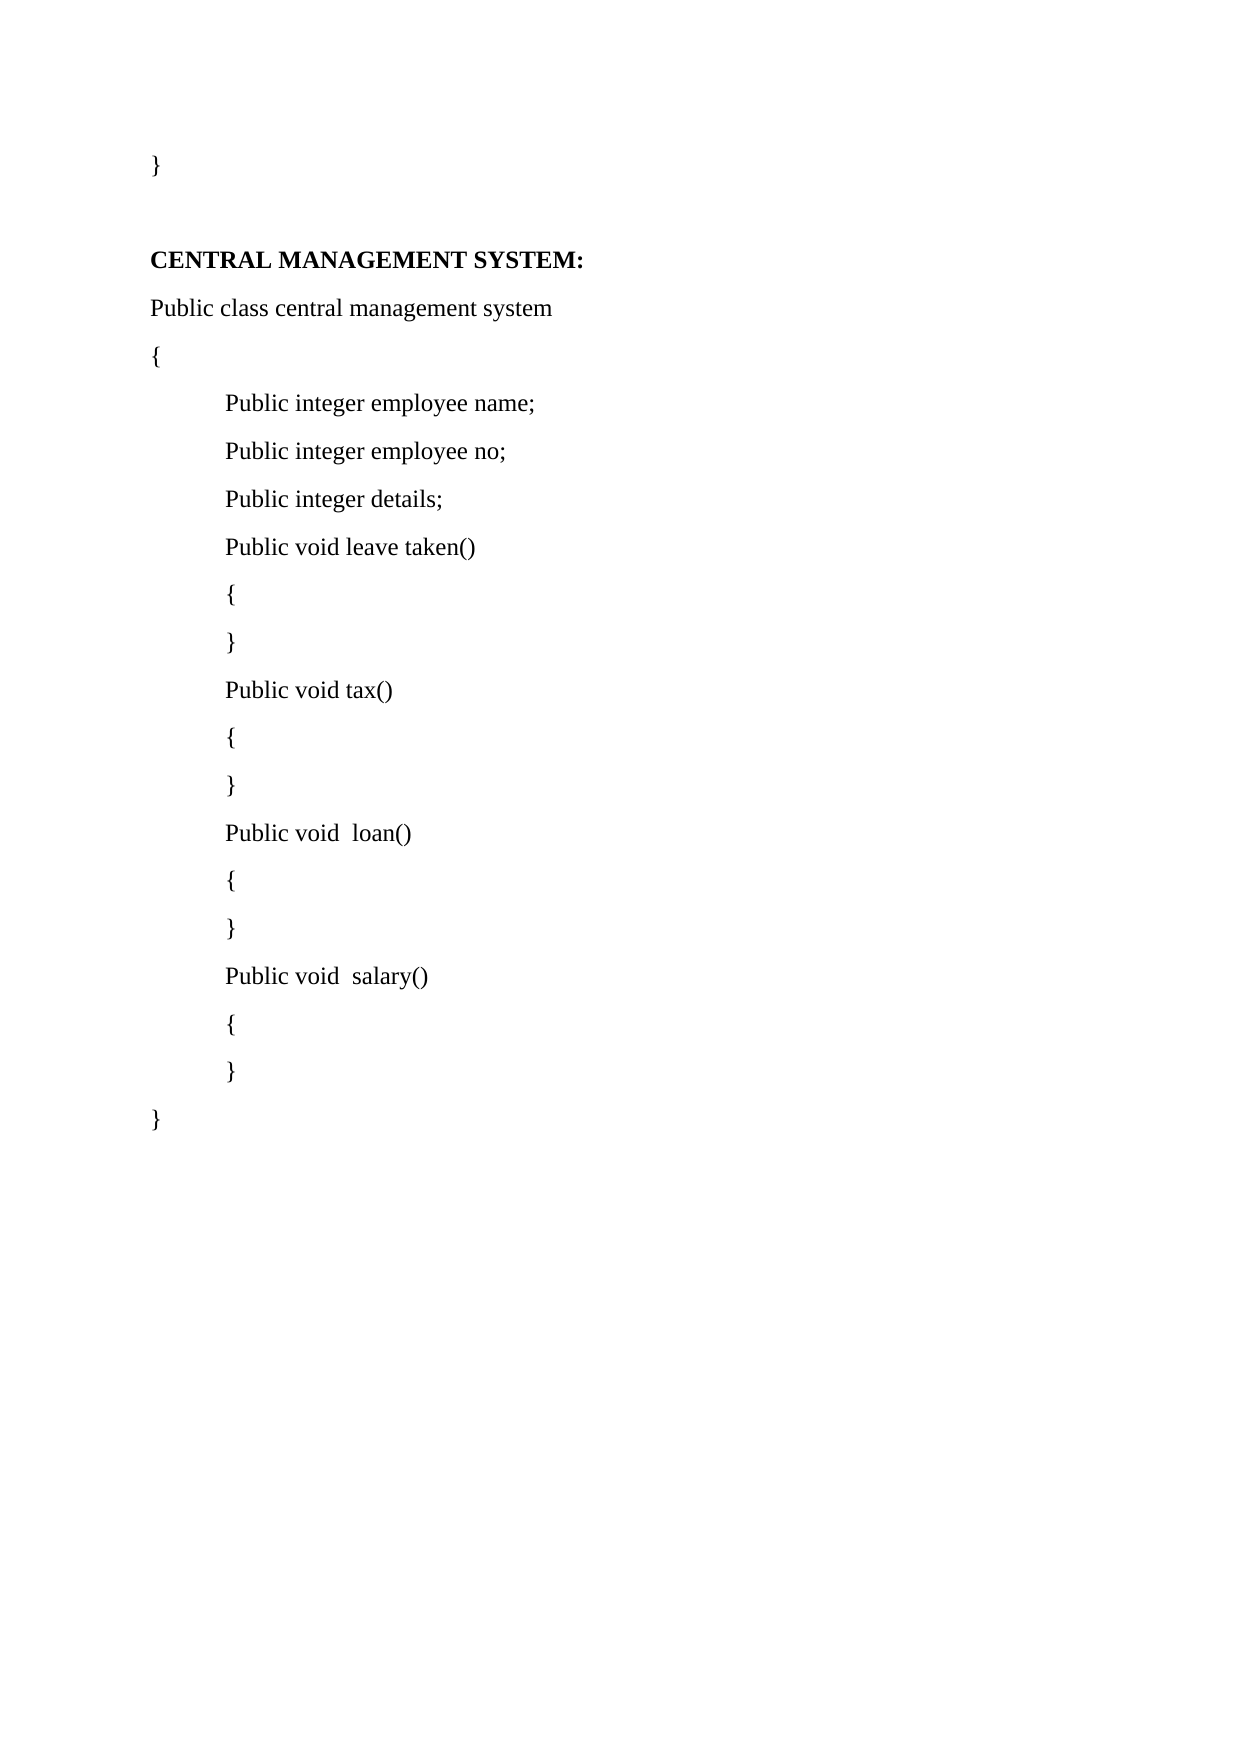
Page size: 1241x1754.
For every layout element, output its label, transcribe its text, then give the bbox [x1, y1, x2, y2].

text } [150, 770, 1090, 799]
text } [150, 1104, 1090, 1133]
text } [150, 150, 1090, 179]
text CENTRAL MANAGEMENT SYSTEM: [150, 245, 1090, 274]
text Public class central management system [150, 293, 1090, 322]
text Public integer details; [150, 484, 1090, 513]
text Public integer employee name; [150, 388, 1090, 417]
text Public void loan() [150, 818, 1090, 847]
text Public void leave taken() [150, 532, 1090, 560]
text { [150, 866, 1090, 894]
text { [150, 722, 1090, 751]
text { [150, 579, 1090, 608]
text { [150, 341, 1090, 369]
text Public void tax() [150, 675, 1090, 703]
text } [150, 627, 1090, 656]
text } [150, 1056, 1090, 1085]
text { [150, 1009, 1090, 1037]
text Public integer employee no; [150, 436, 1090, 465]
text Public void salary() [150, 961, 1090, 990]
text } [150, 913, 1090, 942]
